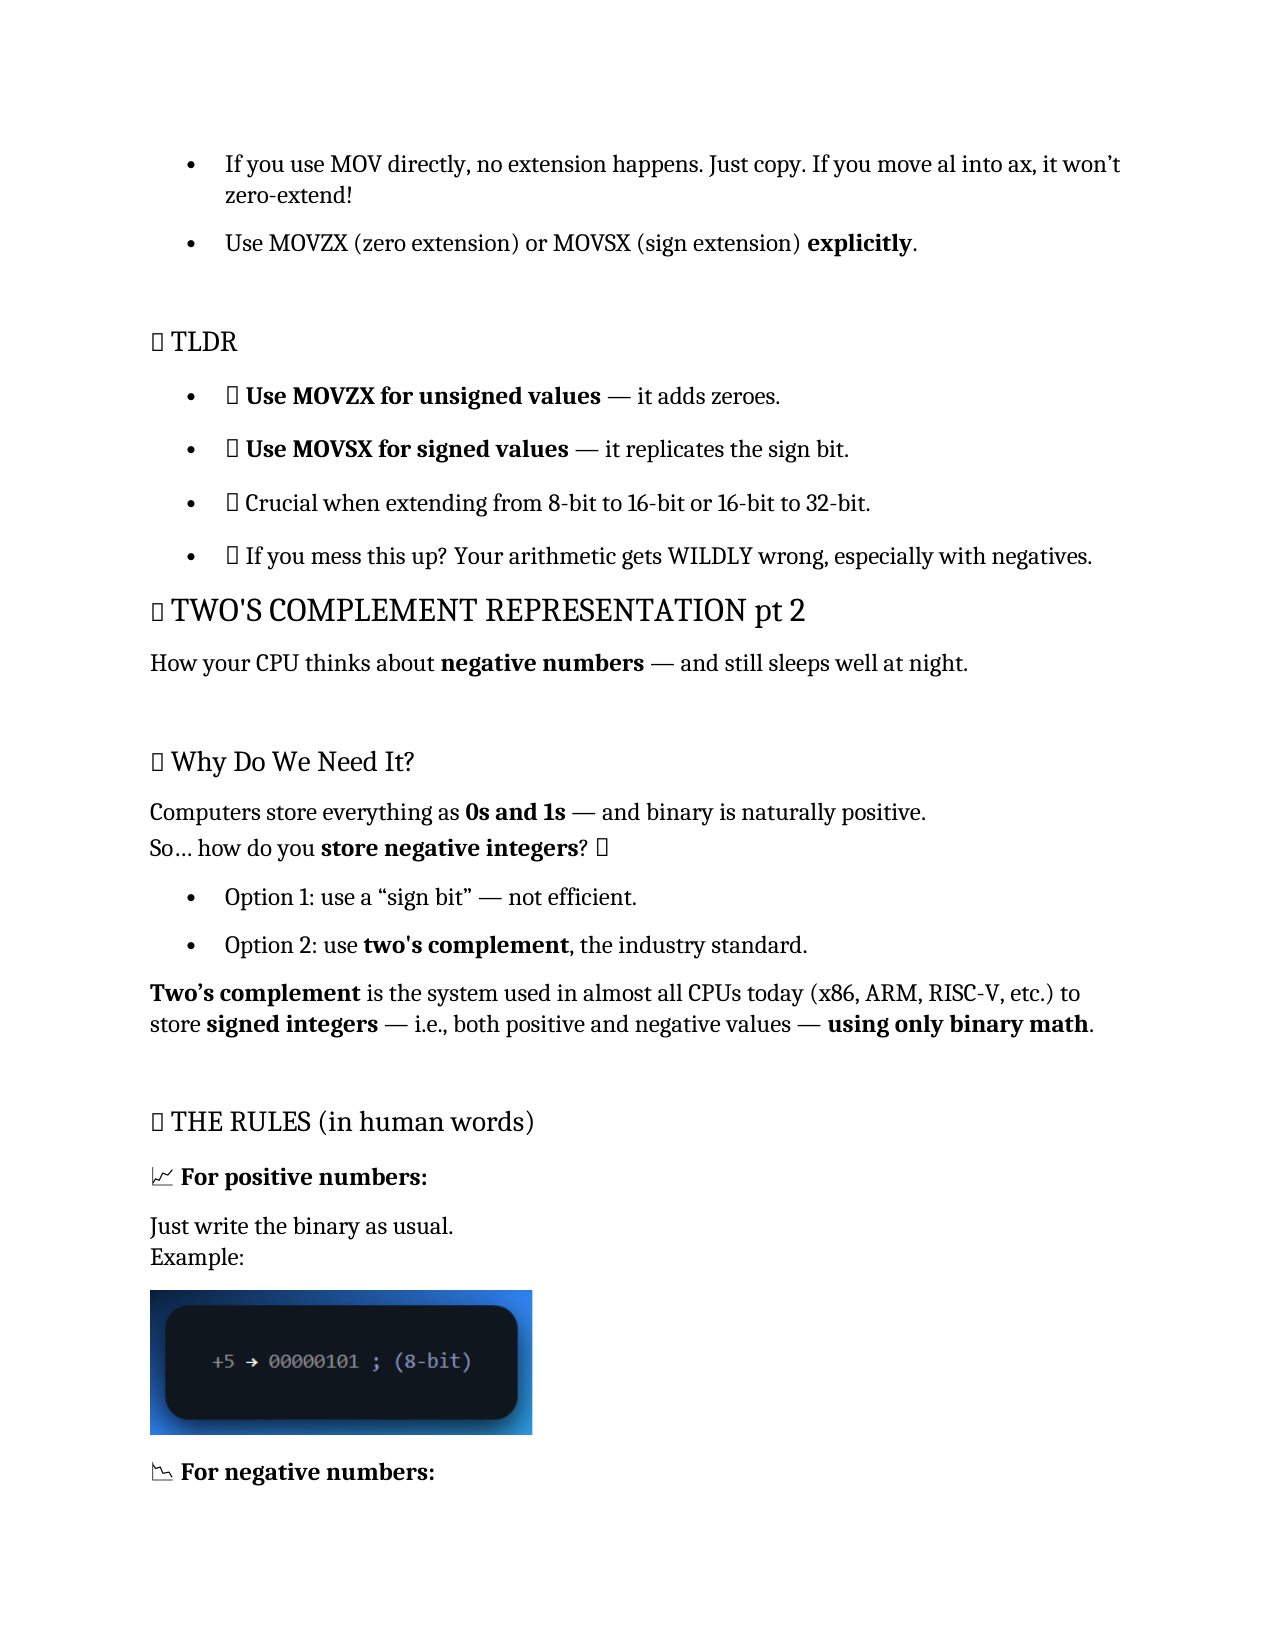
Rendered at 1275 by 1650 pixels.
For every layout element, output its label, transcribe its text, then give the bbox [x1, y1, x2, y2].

list 🔹 Use MOVSX for signed values — it replicates the sign bit. [187, 431, 1125, 465]
text 🧮 TWO'S COMPLEMENT REPRESENTATION pt 2 [150, 591, 1125, 630]
list 💥 Crucial when extending from 8-bit to 16-bit or 16-bit to 32-bit. [187, 484, 1125, 518]
list If you use MOV directly, no extension happens. Just copy. If you move al into ax, it won’t zero-extend! [187, 150, 1125, 210]
text Just write the binary as usual. Example: [150, 1212, 1125, 1272]
picture [150, 1290, 533, 1435]
text How your CPU thinks about negative numbers — and still sleeps well at night. [150, 649, 1125, 678]
list Option 1: use a “sign bit” — not efficient. [187, 883, 1125, 912]
text Two’s complement is the system used in almost all CPUs today (x86, ARM, RISC-V, etc.) to store signed integers — i.e., both positive and negative values — using only binary math. [150, 978, 1125, 1038]
text Computers store everything as 0s and 1s — and binary is naturally positive. So… how do you store negative integers? 🤔 [150, 798, 1125, 864]
list If you mess this up? Your arithmetic gets WILDLY wrong, especially with negatives. [187, 538, 1125, 572]
text 📉 For negative numbers: [150, 1454, 1125, 1488]
text 📈 For positive numbers: [150, 1158, 1125, 1192]
text 🧠 Why Do We Need It? [150, 745, 1125, 779]
text ✅ TLDR [150, 324, 1125, 358]
text ✅ THE RULES (in human words) [150, 1105, 1125, 1139]
list 🔹 Use MOVZX for unsigned values — it adds zeroes. [187, 378, 1125, 412]
list Use MOVZX (zero extension) or MOVSX (sign extension) explicitly. [187, 229, 1125, 257]
list Option 2: use two's complement, the industry standard. [187, 931, 1125, 959]
